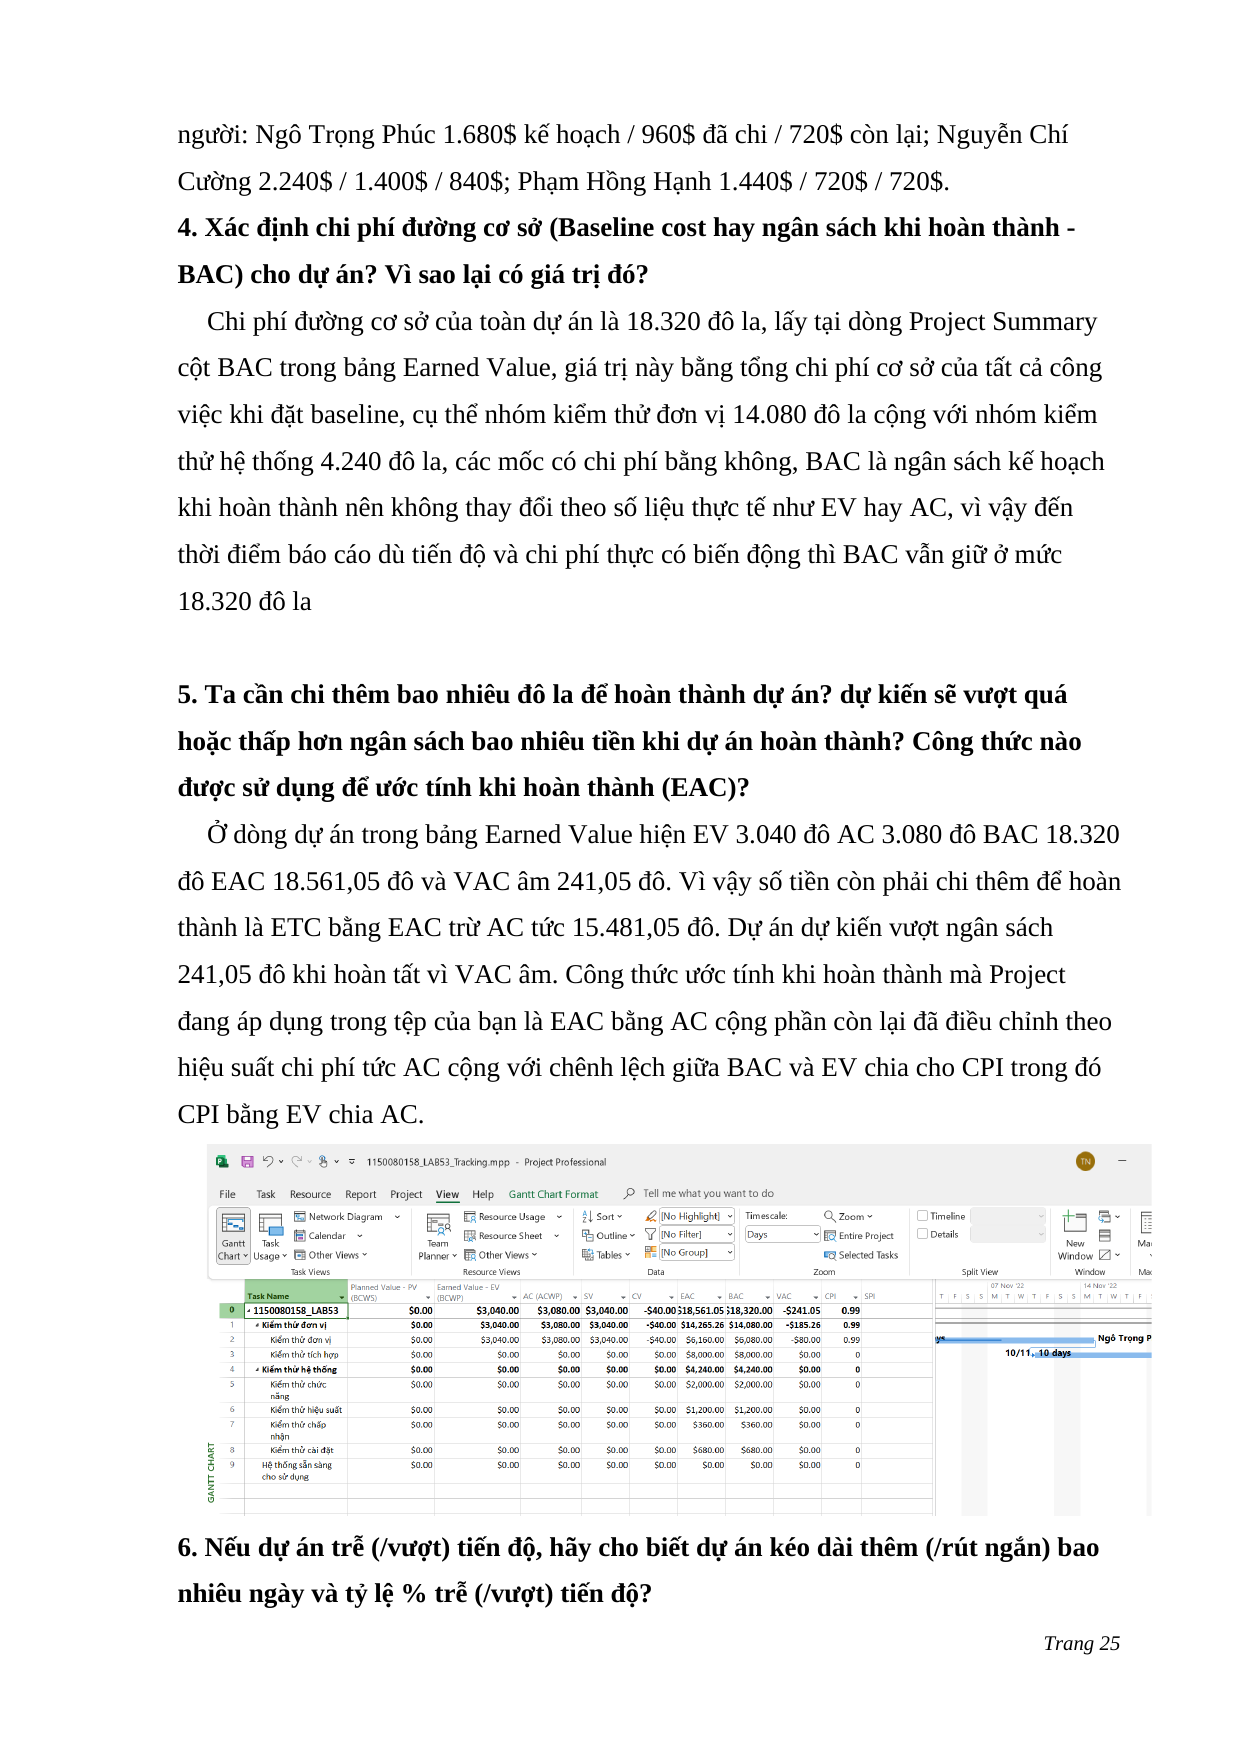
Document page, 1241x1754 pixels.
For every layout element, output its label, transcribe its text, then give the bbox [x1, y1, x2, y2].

text 6. Nếu dự án trễ (/vượt) tiến độ, hãy cho biết dự án kéo dài thêm (/rút ngắn) bao nhiêu ngày và tỷ lệ % trễ (/vượt) tiến độ? [177, 1531, 1122, 1609]
picture [206, 1144, 1152, 1516]
text 4. Xác định chi phí đường cơ sở (Baseline cost hay ngân sách khi hoàn thành - BAC) cho dự án? Vì sao lại có giá trị đó? [177, 211, 1122, 289]
text 5. Ta cần chi thêm bao nhiêu đô la để hoàn thành dự án? dự kiến sẽ vượt quá hoặc thấp hơn ngân sách bao nhiêu tiền khi dự án hoàn thành? Công thức nào được sử dụng để ước tính khi hoàn thành (EAC)? [177, 678, 1122, 803]
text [177, 118, 1122, 196]
text Ở dòng dự án trong bảng Earned Value hiện EV 3.040 đô AC 3.080 đô BAC 18.320 đô EAC 18.561,05 đô và VAC âm 241,05 đô. Vì vậy số tiền còn phải chi thêm để hoàn thành là ETC bằng EAC trừ AC tức 15.481,05 đô. Dự án dự kiến vượt ngân sách 241,05 đô khi hoàn tất vì VAC âm. Công thức ước tính khi hoàn thành mà Project đang áp dụng trong tệp của bạn là EAC bằng AC cộng phần còn lại đã điều chỉnh theo hiệu suất chi phí tức AC cộng với chênh lệch giữa BAC và EV chia cho CPI trong đó CPI bằng EV chia AC. [177, 818, 1122, 1129]
text Chi phí đường cơ sở của toàn dự án là 18.320 đô la, lấy tại dòng Project Summary cột BAC trong bảng Earned Value, giá trị này bằng tổng chi phí cơ sở của tất cả công việc khi đặt baseline, cụ thể nhóm kiểm thử đơn vị 14.080 đô la cộng với nhóm kiểm thử hệ thống 4.240 đô la, các mốc có chi phí bằng không, BAC là ngân sách kế hoạch khi hoàn thành nên không thay đổi theo số liệu thực tế như EV hay AC, vì vậy đến thời điểm báo cáo dù tiến độ và chi phí thực có biến động thì BAC vẫn giữ ở mức 18.320 đô la [177, 305, 1122, 616]
